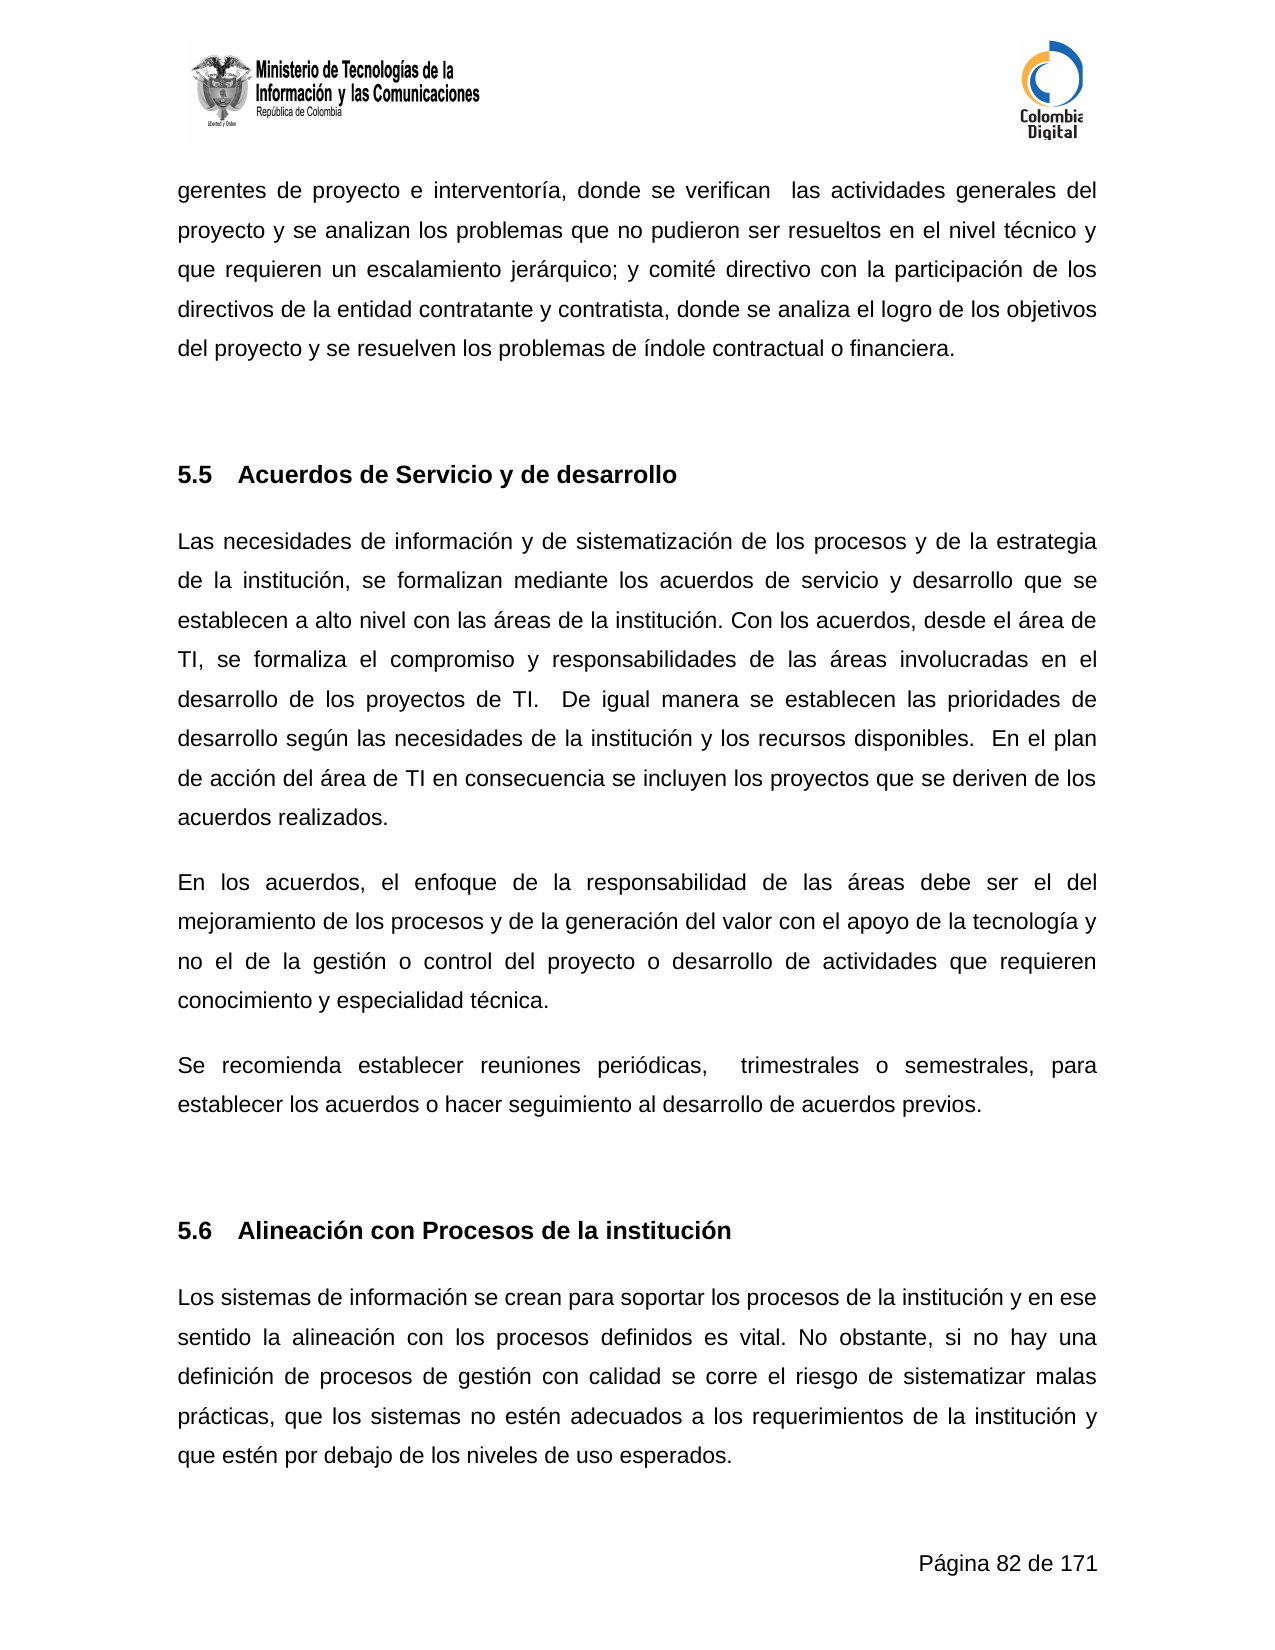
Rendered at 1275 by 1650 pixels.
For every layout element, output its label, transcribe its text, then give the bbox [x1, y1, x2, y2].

text En los acuerdos, el enfoque de la responsabilidad de las áreas debe ser el del mejoramiento de los procesos y de la generación del valor con el apoyo de la tecnología y no el de la gestión o control del proyecto o desarrollo de actividades que requieren conocimiento y especialidad técnica. [177, 869, 1098, 1014]
text Se recomienda establecer reuniones periódicas, trimestrales o semestrales, para establecer los acuerdos o hacer seguimiento al desarrollo de acuerdos previos. [177, 1052, 1098, 1118]
subtitle Alineación con Procesos de la institución [177, 1216, 1098, 1245]
text Las necesidades de información y de sistematización de los procesos y de la estrategia de la institución, se formalizan mediante los acuerdos de servicio y desarrollo que se establecen a alto nivel con las áreas de la institución. Con los acuerdos, desde el área de TI, se formaliza el compromiso y responsabilidades de las áreas involucradas en el desarrollo de los proyectos de TI. De igual manera se establecen las prioridades de desarrollo según las necesidades de la institución y los recursos disponibles. En el plan de acción del área de TI en consecuencia se incluyen los proyectos que se deriven de los acuerdos realizados. [177, 528, 1098, 831]
text Los sistemas de información se crean para soportar los procesos de la institución y en ese sentido la alineación con los procesos definidos es vital. No obstante, si no hay una definición de procesos de gestión con calidad se corre el riesgo de sistematizar malas prácticas, que los sistemas no estén adecuados a los requerimientos de la institución y que estén por debajo de los niveles de uso esperados. [177, 1284, 1098, 1468]
subtitle Acuerdos de Servicio y de desarrollo [177, 460, 1098, 489]
picture [1020, 39, 1083, 139]
